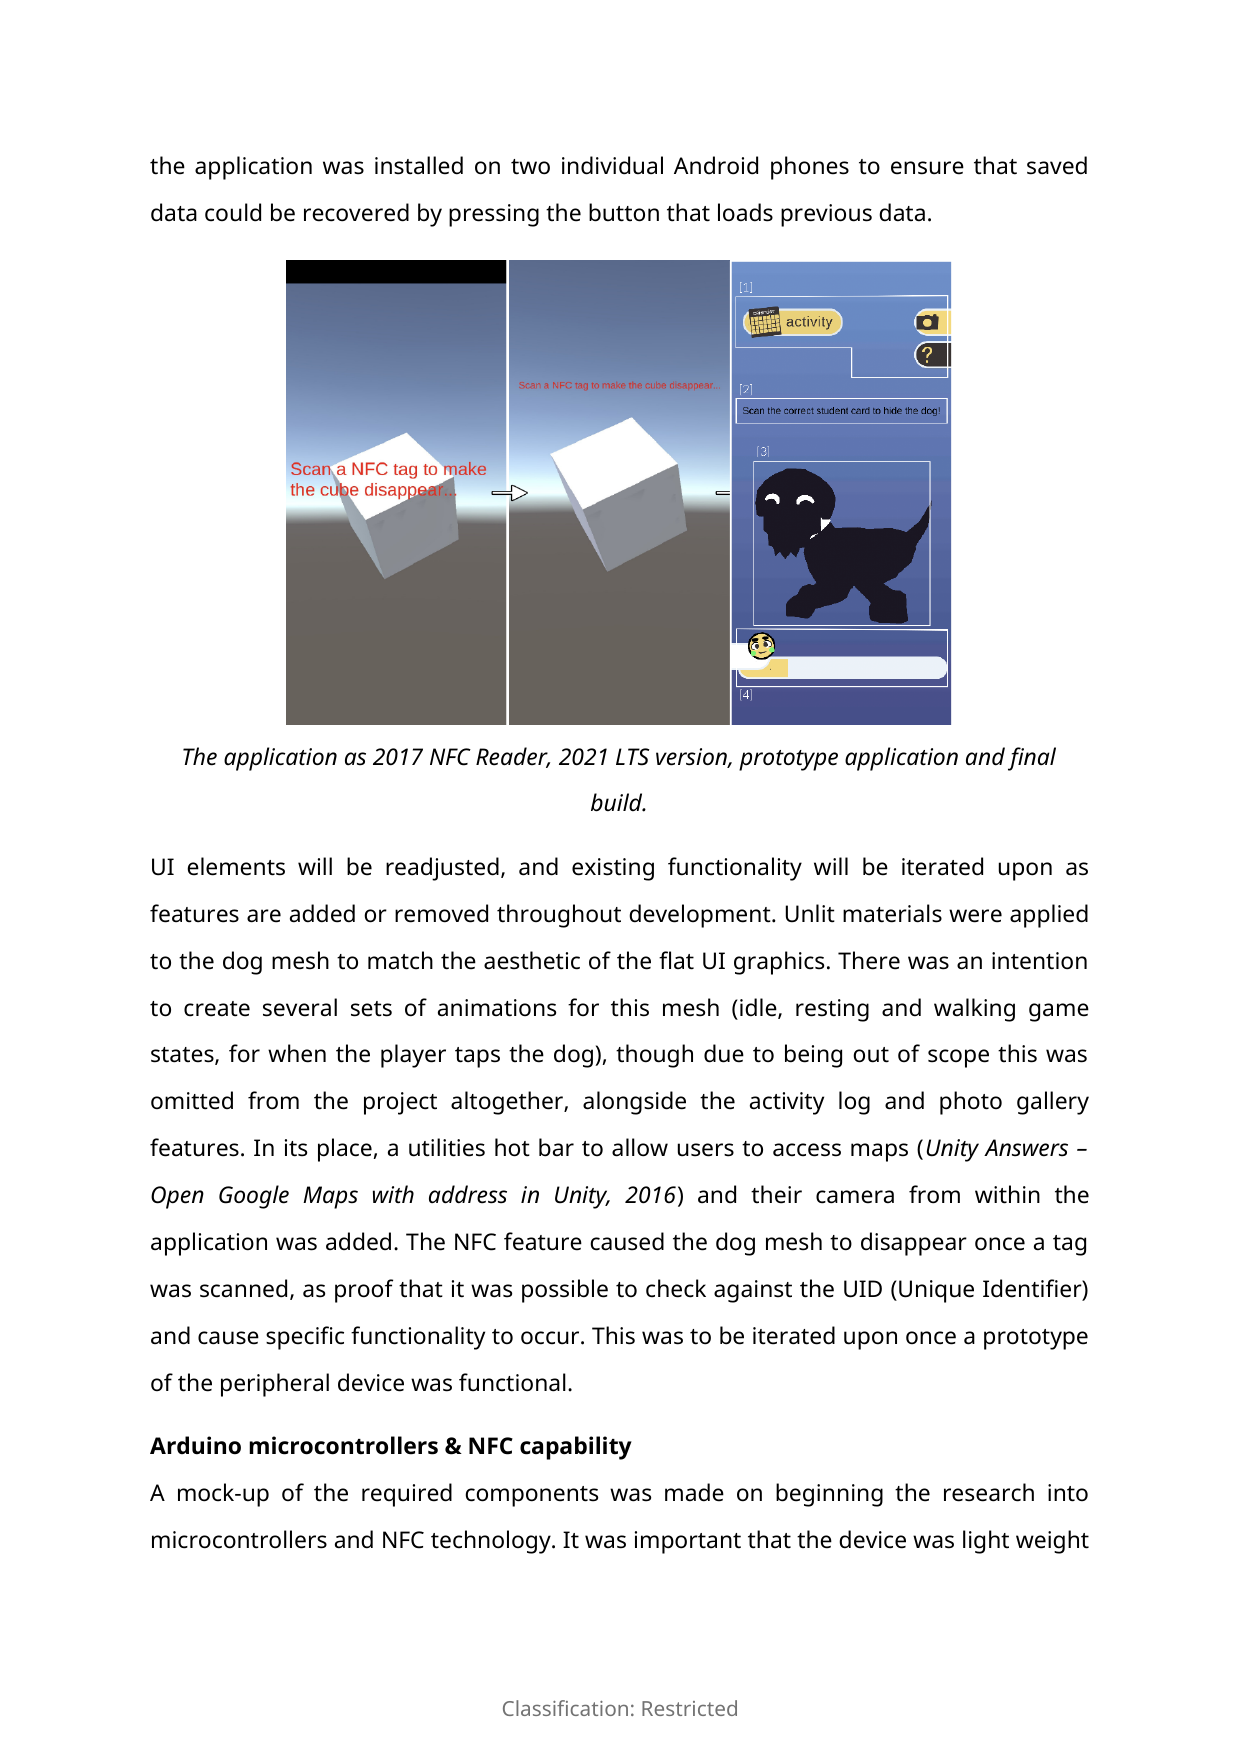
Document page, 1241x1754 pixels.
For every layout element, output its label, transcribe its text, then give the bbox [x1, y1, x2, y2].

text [150, 1477, 1090, 1555]
picture [286, 260, 955, 725]
text UI elements will be readjusted, and existing functionality will be iterated upon as features are added or removed throughout development. Unlit materials were applied to the dog mesh to match the aesthetic of the flat UI graphics. There was an intention to create several sets of animations for this mesh (idle, resting and walking game states, for when the player taps the dog), though due to being out of scope this was omitted from the project altogether, alongside the activity log and photo gallery features. In its place, a utilities hot bar to allow users to access maps (Unity Answers – Open Google Maps with address in Unity, 2016) and their camera from within the application was added. The NFC feature caused the dog mesh to disappear once a tag was scanned, as proof that it was possible to check against the UID (Unique Identifier) and cause specific functionality to occur. This was to be iterated upon once a prototype of the peripheral device was functional. [150, 851, 1090, 1398]
subtitle Arduino microcontrollers & NFC capability [150, 1430, 1090, 1461]
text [150, 150, 1090, 228]
